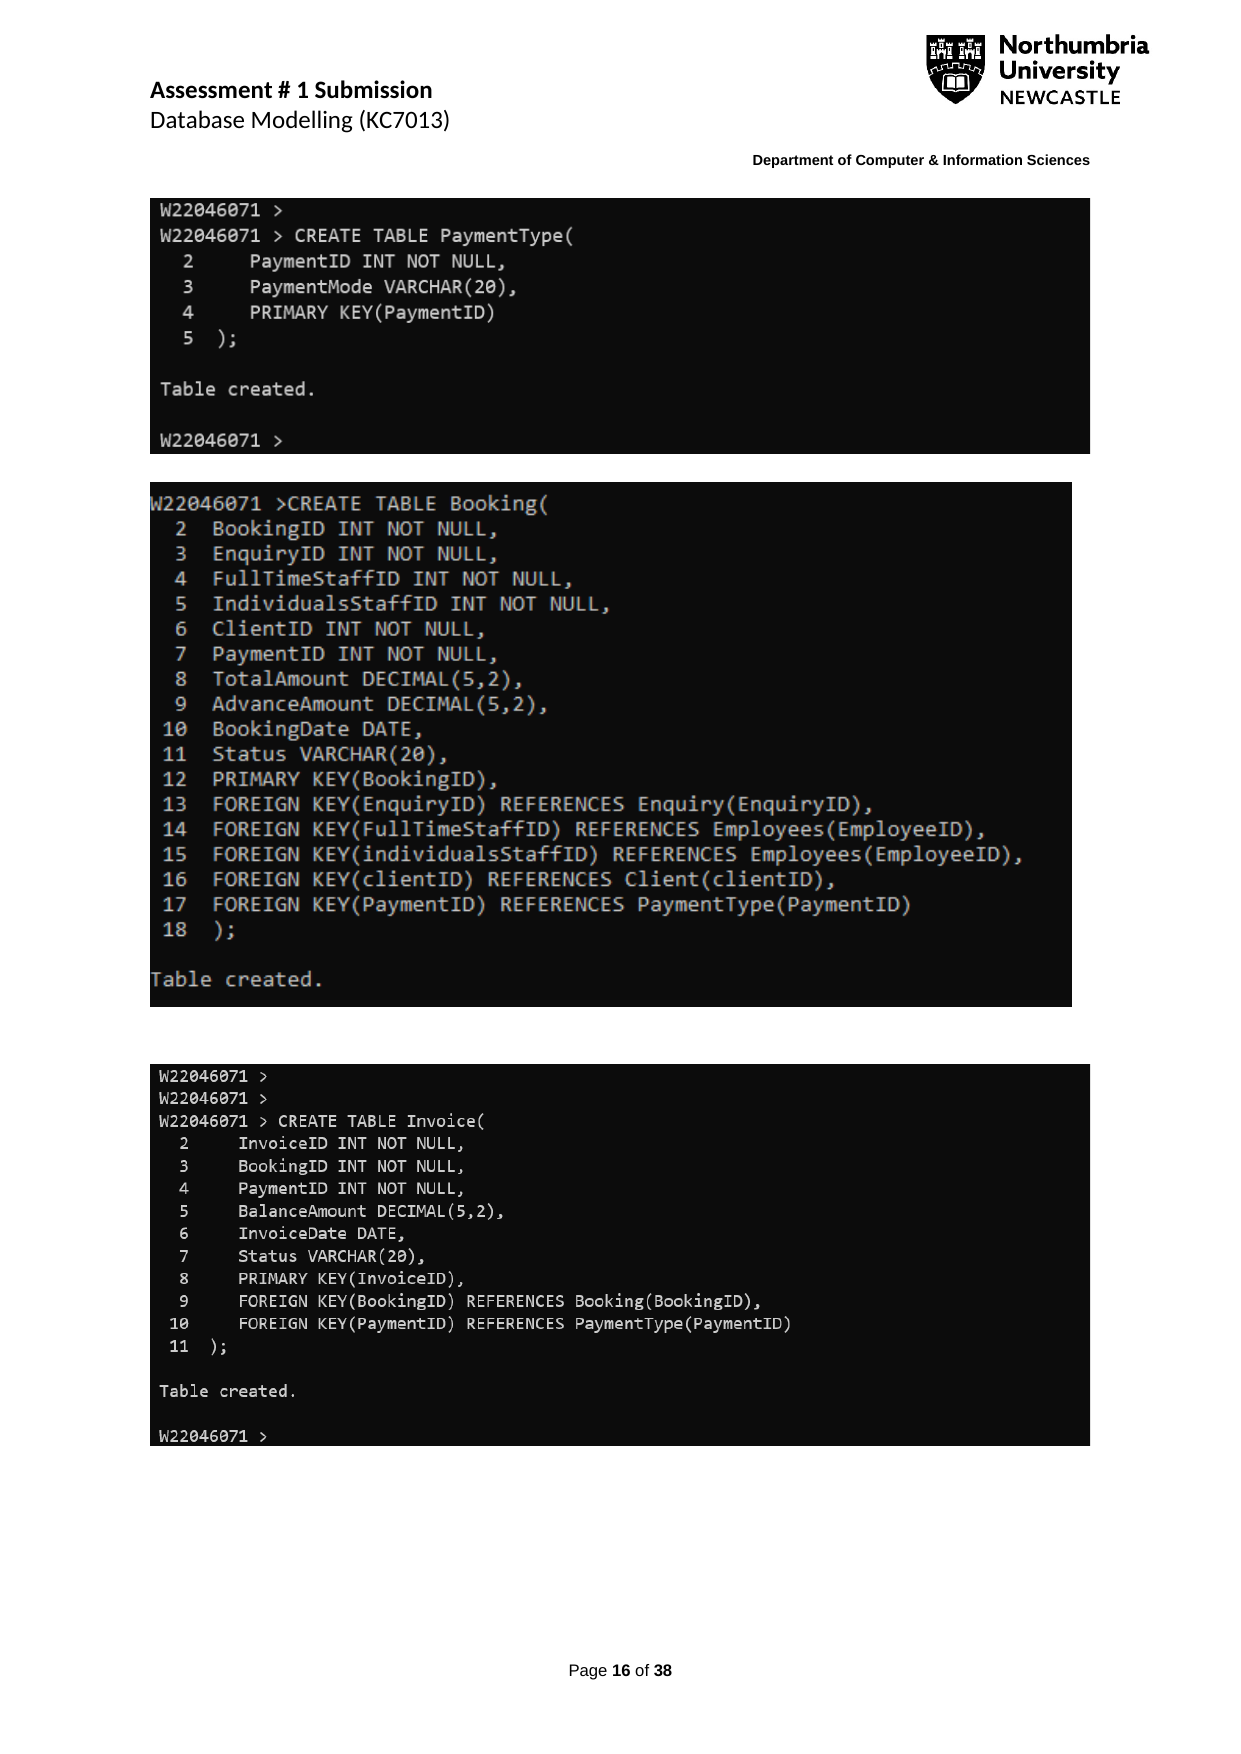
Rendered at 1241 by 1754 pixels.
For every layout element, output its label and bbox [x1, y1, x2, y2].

picture [150, 1064, 1091, 1446]
picture [898, 6, 1178, 133]
picture [150, 198, 1091, 454]
picture [150, 482, 1072, 1007]
